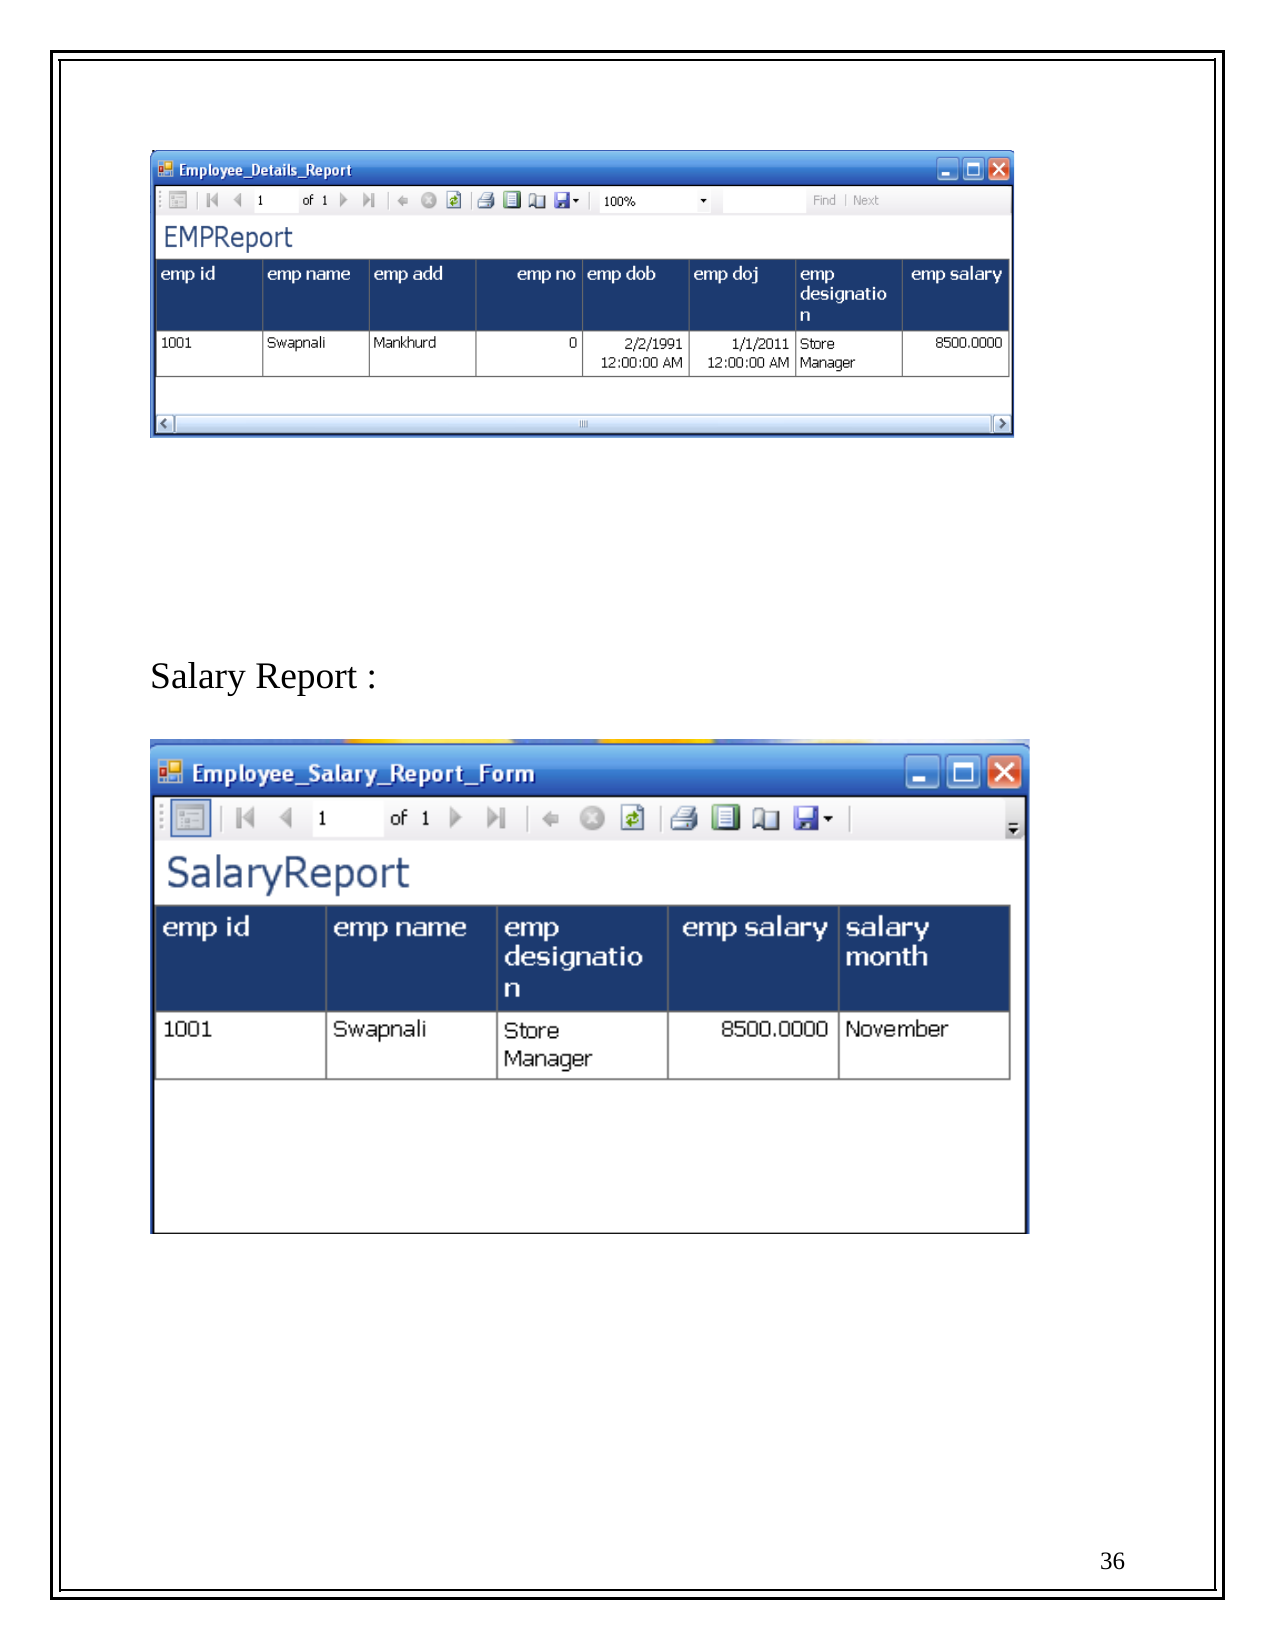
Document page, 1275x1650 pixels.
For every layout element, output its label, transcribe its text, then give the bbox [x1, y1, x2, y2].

picture [150, 150, 1015, 438]
text Salary Report : [150, 653, 1125, 696]
picture [150, 739, 1030, 1234]
